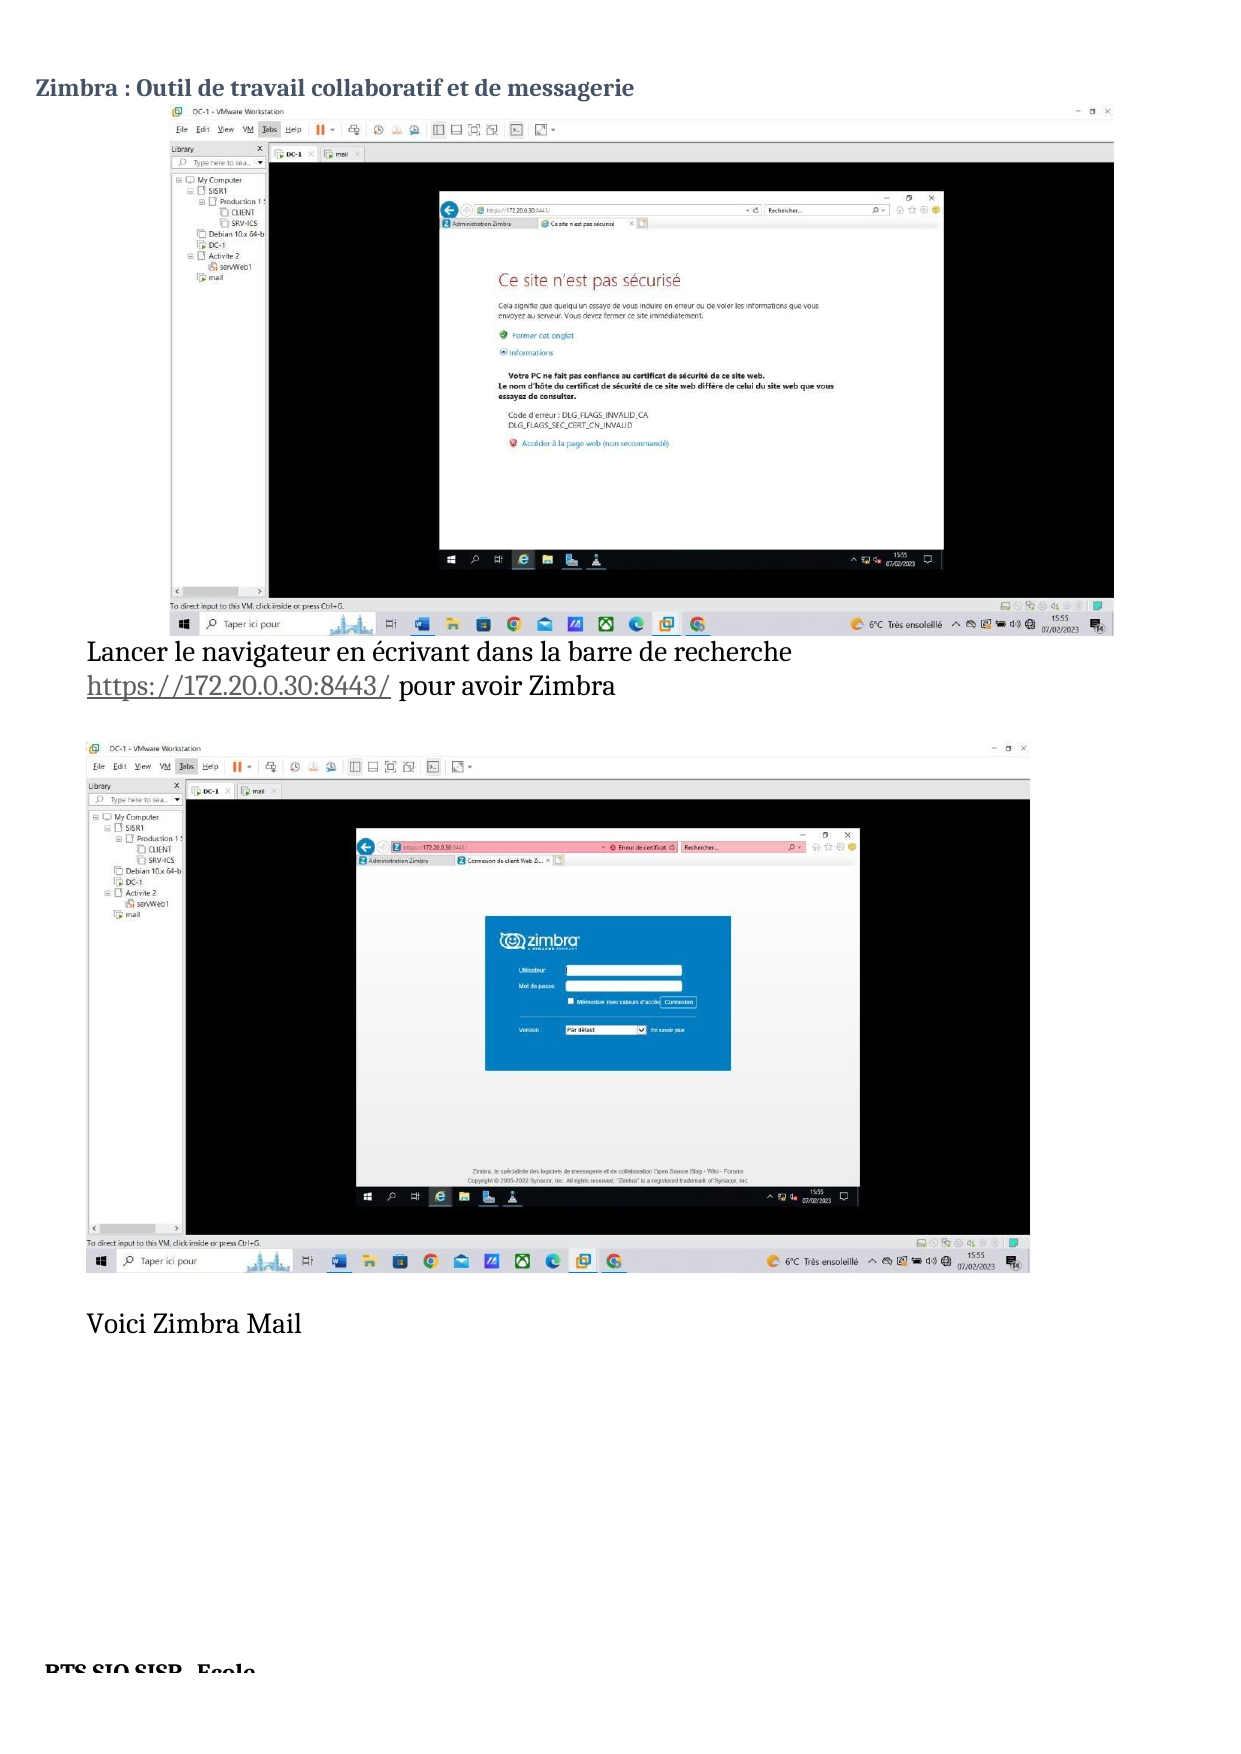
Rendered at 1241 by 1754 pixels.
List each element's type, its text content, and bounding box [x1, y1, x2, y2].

text Lancer le navigateur en écrivant dans la barre de recherche https://172.20.0.30:8443/ pour avoir Zimbra [86, 636, 1017, 703]
picture [86, 741, 1031, 1273]
picture [169, 104, 1114, 636]
text Voici Zimbra Mail [86, 1308, 1207, 1341]
